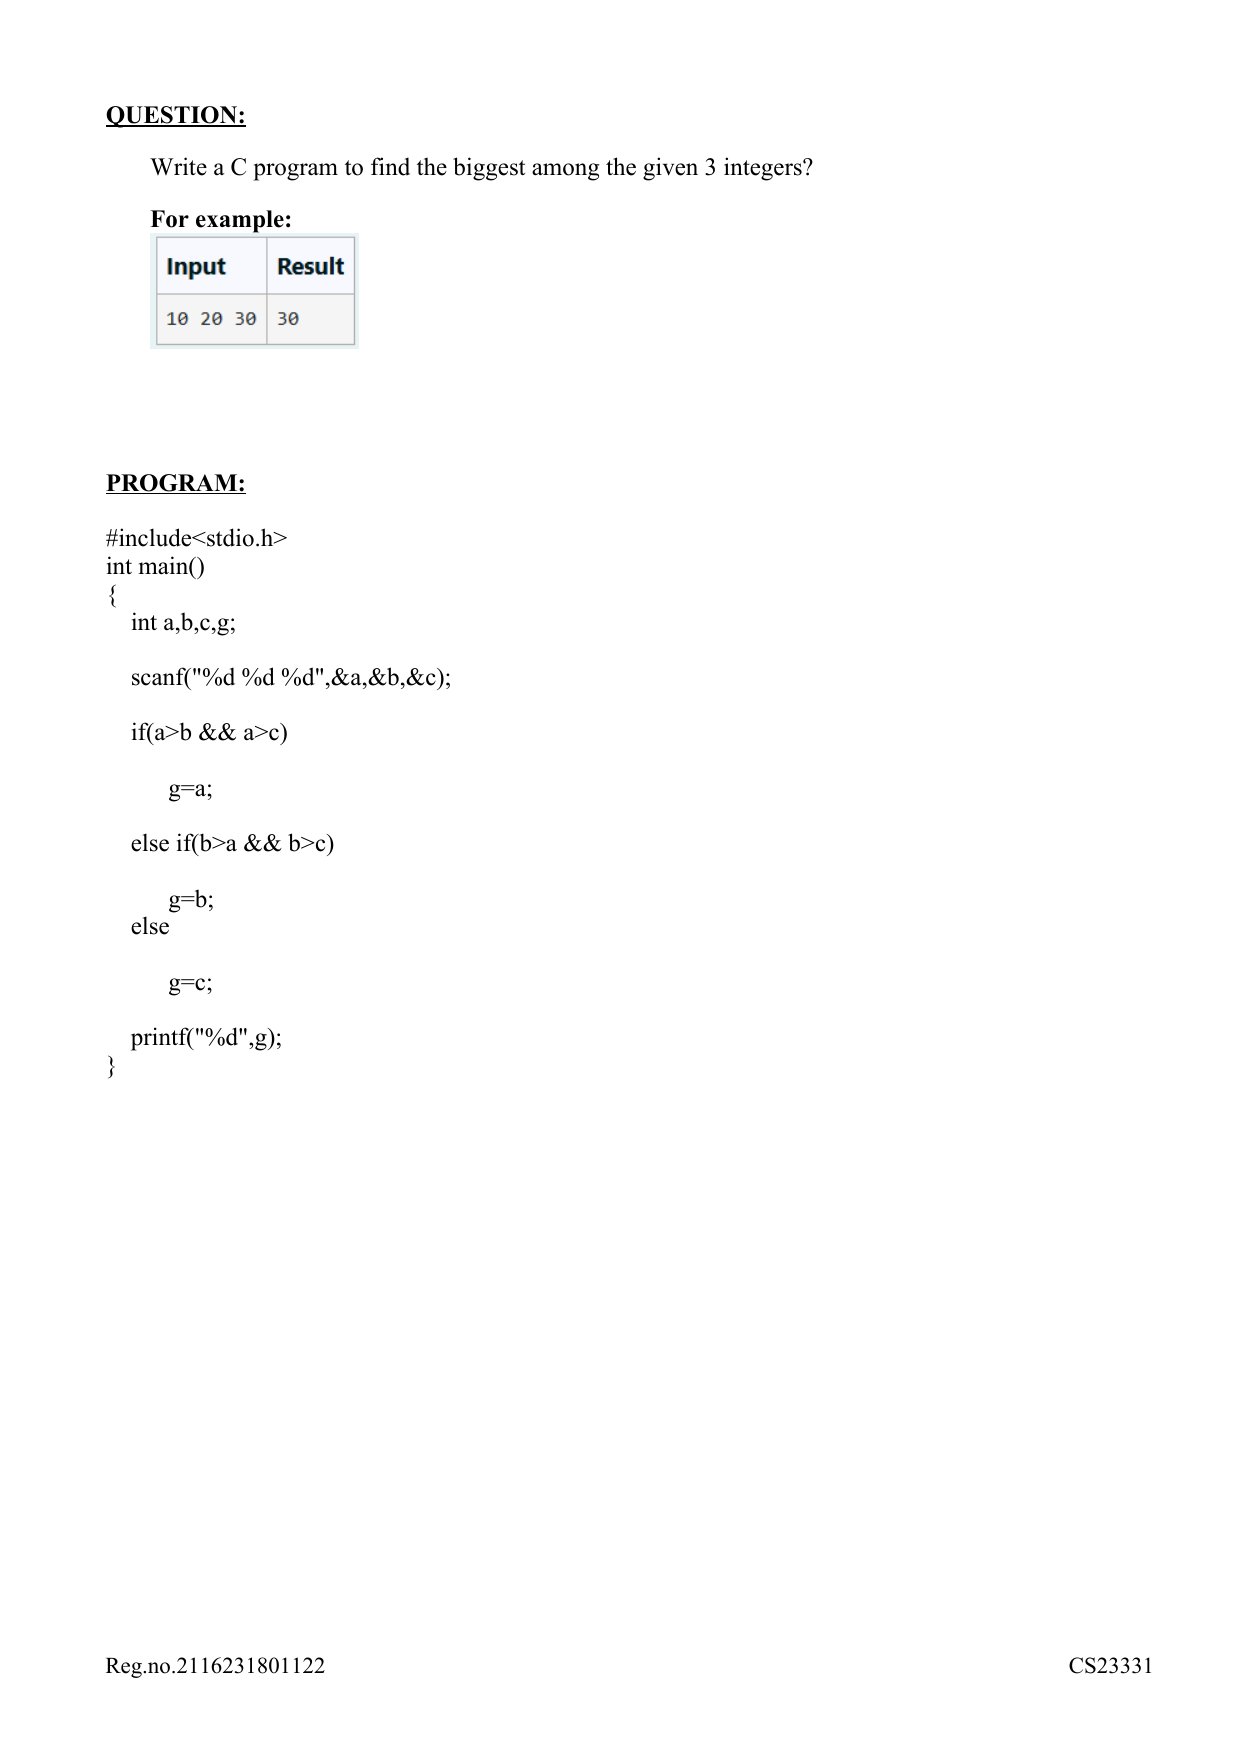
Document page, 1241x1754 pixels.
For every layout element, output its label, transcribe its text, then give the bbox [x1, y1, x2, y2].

text scanf("%d %d %d",&a,&b,&c); [106, 663, 1155, 691]
text QUESTION: [106, 101, 1155, 129]
text printf("%d",g); [106, 1023, 1155, 1051]
text } [106, 1051, 1155, 1079]
text if(a>b && a>c) [106, 718, 1155, 746]
text For example: [150, 206, 1080, 233]
text g=c; [106, 968, 1155, 996]
text g=b; [106, 885, 1155, 912]
picture [150, 233, 359, 349]
text PROGRAM: [106, 469, 1155, 497]
text g=a; [106, 774, 1155, 802]
text int main() [106, 552, 1155, 580]
text else [106, 912, 1155, 940]
text Write a C program to find the biggest among the given 3 integers? [150, 154, 1080, 181]
text int a,b,c,g; [106, 608, 1155, 635]
text #include<stdio.h> [106, 524, 1155, 552]
text { [106, 580, 1155, 608]
text else if(b>a && b>c) [106, 829, 1155, 857]
